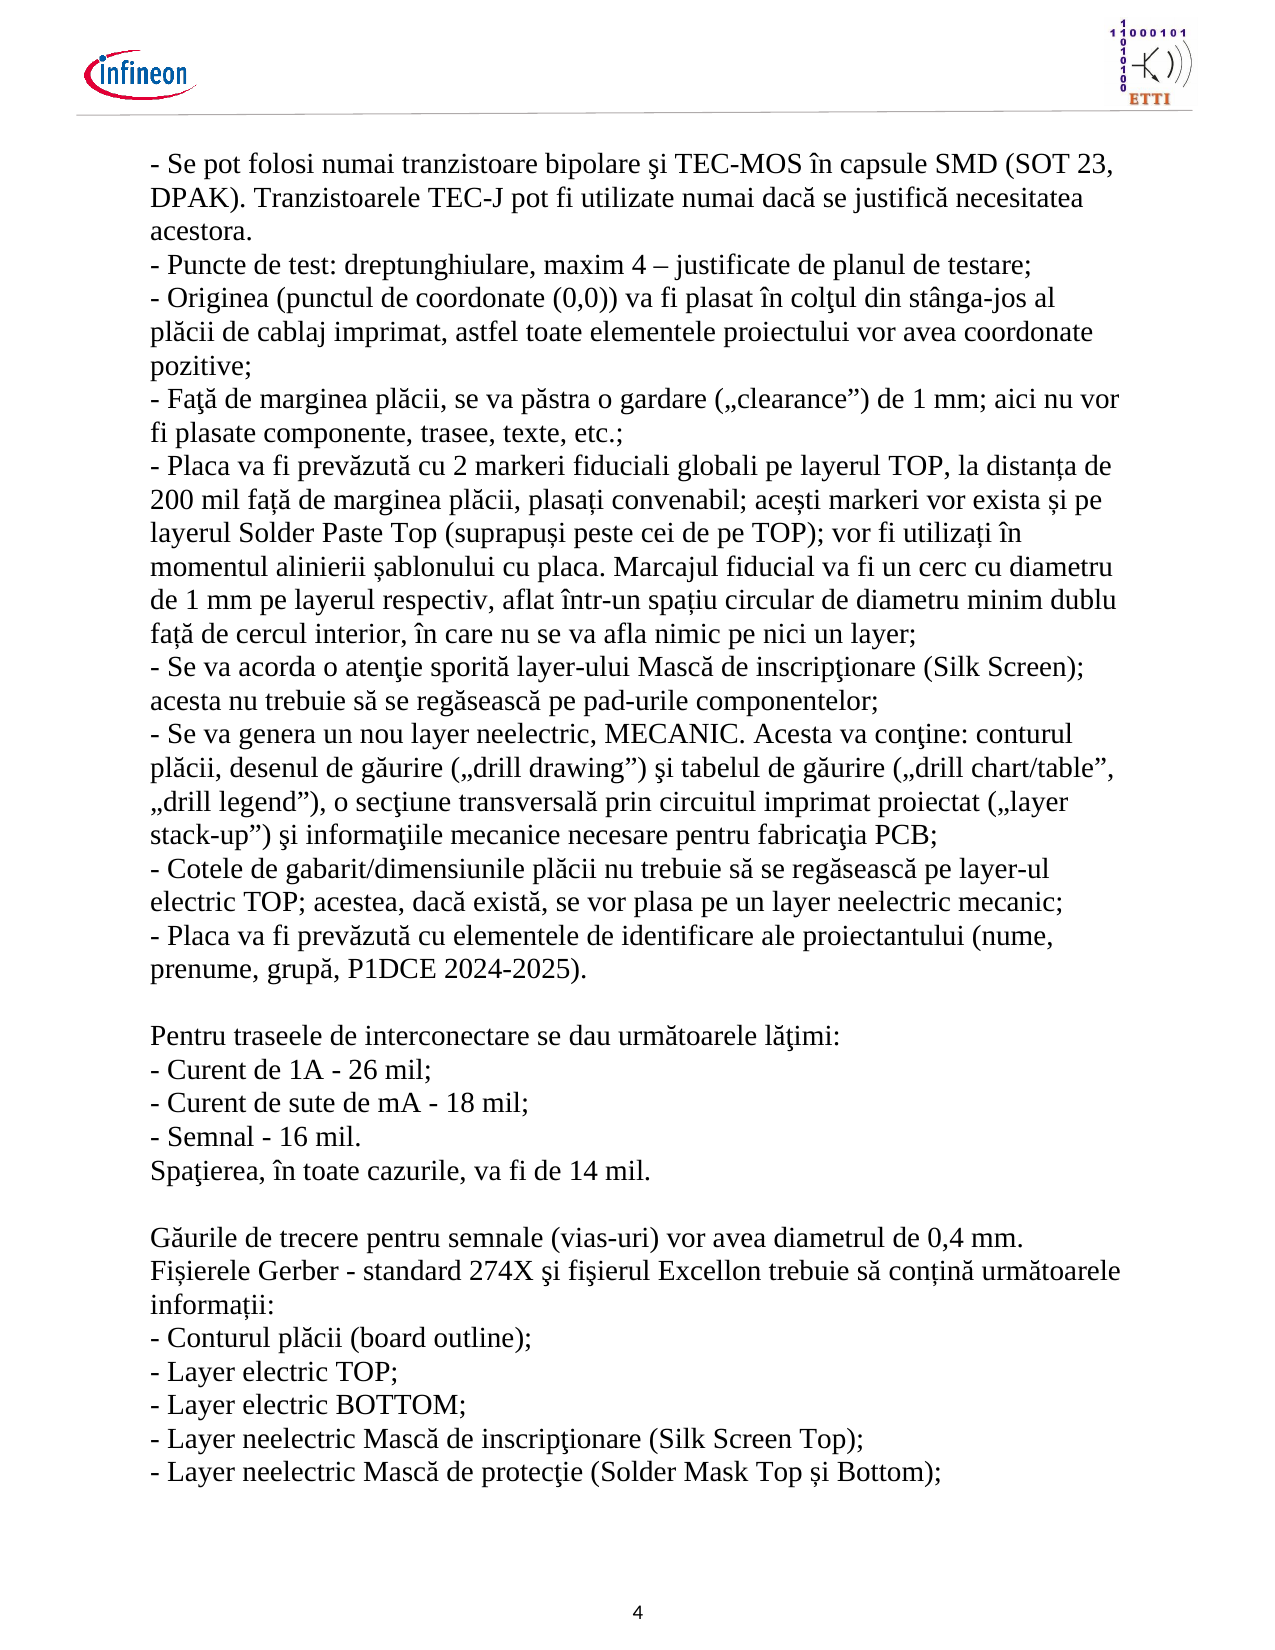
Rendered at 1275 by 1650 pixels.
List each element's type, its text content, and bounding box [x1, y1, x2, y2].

text - Puncte de test: dreptunghiulare, maxim 4 – justificate de planul de testare; [150, 247, 1125, 281]
text - Cotele de gabarit/dimensiunile plăcii nu trebuie să se regăsească pe layer-ul electric TOP; acestea, dacă există, se vor plasa pe un layer neelectric mecanic; [150, 851, 1125, 918]
picture [1104, 17, 1198, 106]
text - Se va genera un nou layer neelectric, MECANIC. Acesta va conţine: conturul plăcii, desenul de găurire („drill drawing”) şi tabelul de găurire („drill chart/table”, „drill legend”), o secţiune transversală prin circuitul imprimat proiectat („layer stack-up”) şi informaţiile mecanice necesare pentru fabricaţia PCB; [150, 717, 1125, 851]
text Pentru traseele de interconectare se dau următoarele lăţimi: [150, 1018, 1125, 1052]
text - Se pot folosi numai tranzistoare bipolare şi TEC-MOS în capsule SMD (SOT 23, DPAK). Tranzistoarele TEC-J pot fi utilizate numai dacă se justifică necesitatea acestora. [150, 146, 1125, 247]
text - Curent de 1A - 26 mil; [150, 1052, 1125, 1086]
text - Faţă de marginea plăcii, se va păstra o gardare („clearance”) de 1 mm; aici nu vor fi plasate componente, trasee, texte, etc.; [150, 381, 1125, 448]
text - Placa va fi prevăzută cu elementele de identificare ale proiectantului (nume, prenume, grupă, P1DCE 2024-2025). [150, 918, 1125, 985]
text - Layer neelectric Mască de inscripţionare (Silk Screen Top); [150, 1421, 1125, 1454]
text - Semnal - 16 mil. [150, 1119, 1125, 1153]
text - Layer electric BOTTOM; [150, 1387, 1125, 1421]
text informații: [150, 1287, 1125, 1320]
text - Placa va fi prevăzută cu 2 markeri fiduciali globali pe layerul TOP, la distanța de 200 mil față de marginea plăcii, plasați convenabil; acești markeri vor exista și pe layerul Solder Paste Top (suprapuși peste cei de pe TOP); vor fi utilizați în momentul alinierii șablonului cu placa. Marcajul fiducial va fi un cerc cu diametru de 1 mm pe layerul respectiv, aflat într-un spațiu circular de diametru minim dublu față de cercul interior, în care nu se va afla nimic pe nici un layer; [150, 448, 1125, 649]
text - Curent de sute de mA - 18 mil; [150, 1086, 1125, 1119]
text Spaţierea, în toate cazurile, va fi de 14 mil. [150, 1153, 1125, 1186]
text - Conturul plăcii (board outline); [150, 1320, 1125, 1354]
picture [84, 50, 197, 100]
text Găurile de trecere pentru semnale (vias-uri) vor avea diametrul de 0,4 mm. [150, 1220, 1125, 1253]
text Fișierele Gerber - standard 274X şi fişierul Excellon trebuie să conțină următoarele [150, 1253, 1125, 1287]
text - Layer neelectric Mască de protecţie (Solder Mask Top și Bottom); [150, 1454, 1125, 1488]
text - Originea (punctul de coordonate (0,0)) va fi plasat în colţul din stânga-jos al plăcii de cablaj imprimat, astfel toate elementele proiectului vor avea coordonate pozitive; [150, 281, 1125, 381]
text - Layer electric TOP; [150, 1354, 1125, 1387]
text - Se va acorda o atenţie sporită layer-ului Mască de inscripţionare (Silk Screen); acesta nu trebuie să se regăsească pe pad-urile componentelor; [150, 649, 1125, 717]
